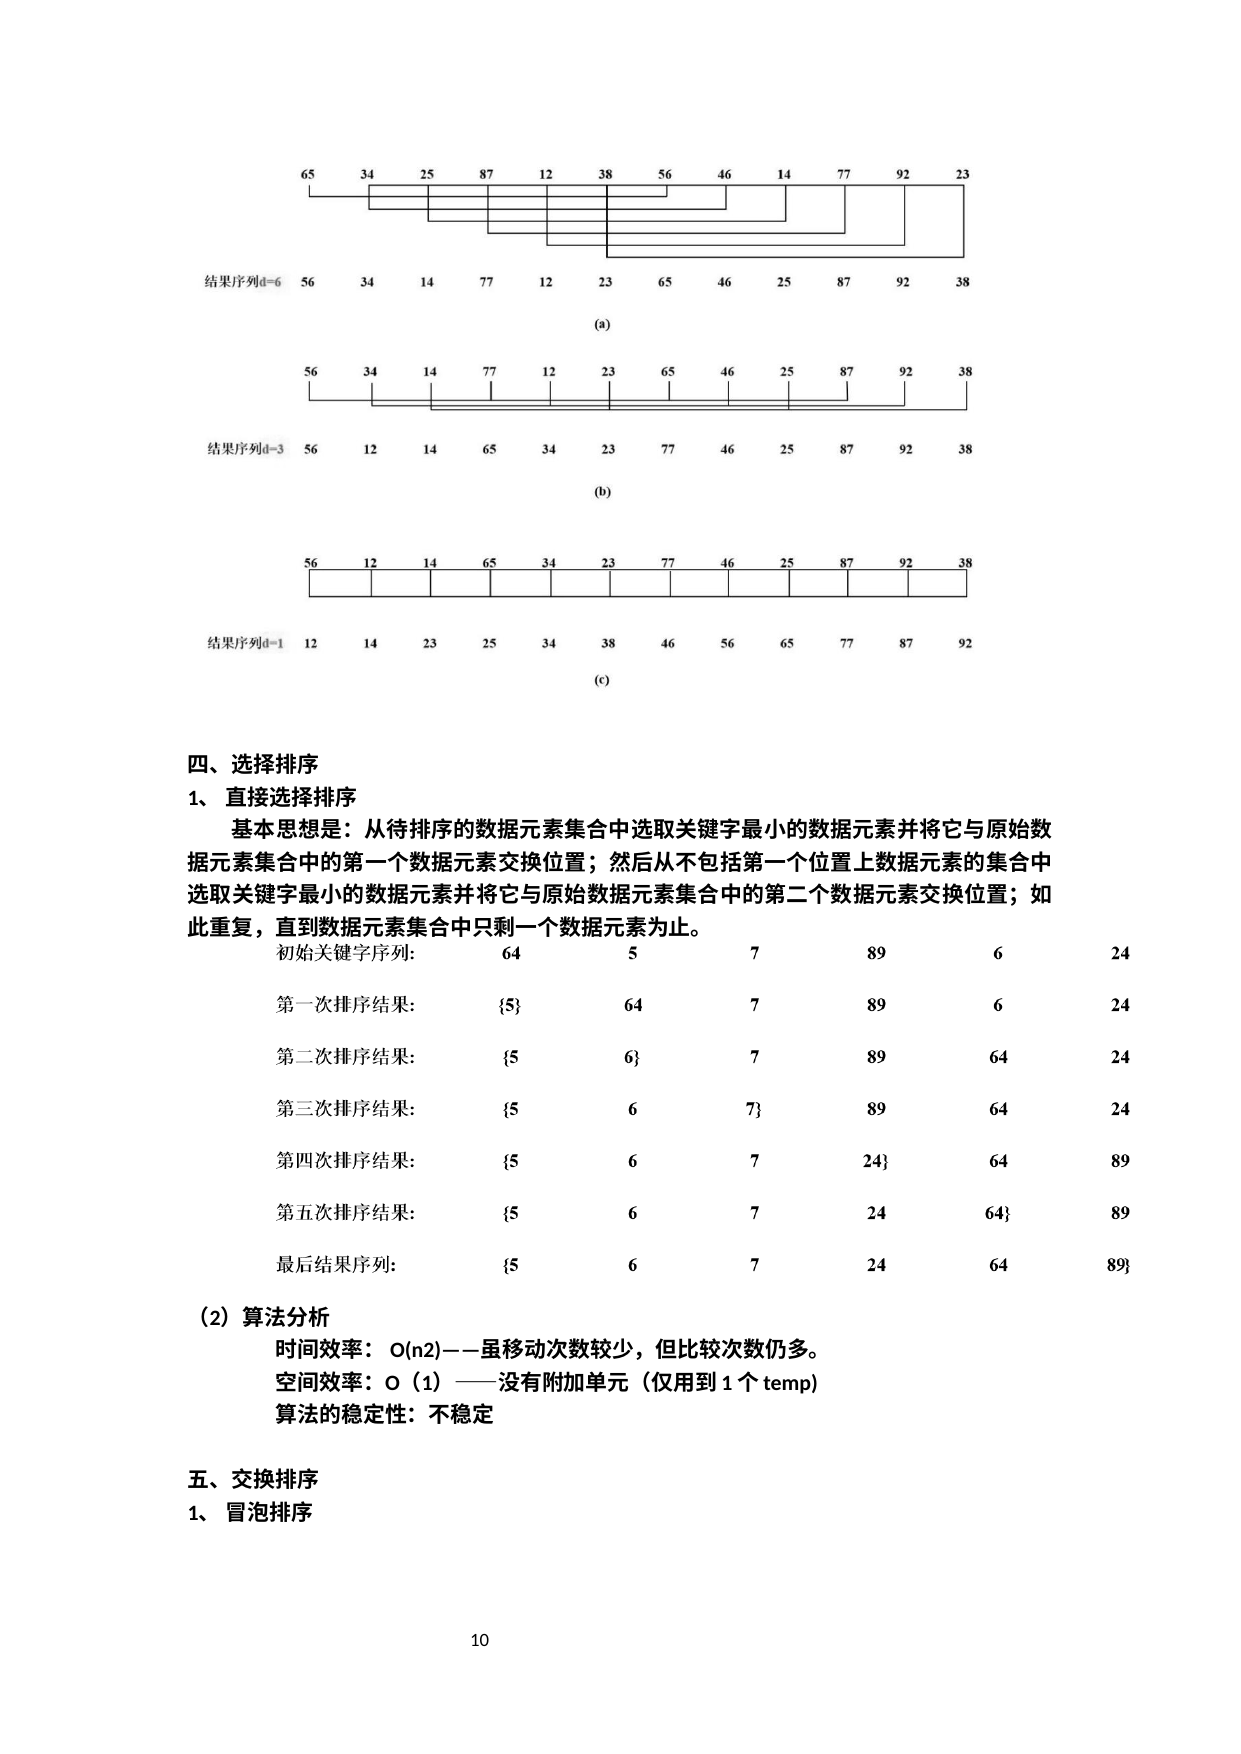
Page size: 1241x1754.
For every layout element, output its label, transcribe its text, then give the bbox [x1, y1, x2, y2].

text 四、选择排序 [187, 747, 1053, 779]
text 算法的稳定性：不稳定 [187, 1397, 1053, 1429]
text （2）算法分析 [187, 1299, 1053, 1332]
picture [275, 942, 1140, 1276]
text 五、交换排序 [187, 1462, 1053, 1494]
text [187, 162, 1053, 714]
text 1、 直接选择排序 [187, 779, 1053, 812]
text 1、 冒泡排序 [187, 1494, 1053, 1527]
text 时间效率： O(n2)——虽移动次数较少，但比较次数仍多。 [187, 1332, 1053, 1364]
text 基本思想是：从待排序的数据元素集合中选取关键字最小的数据元素并将它与原始数据元素集合中的第一个数据元素交换位置；然后从不包括第一个位置上数据元素的集合中选取关键字最小的数据元素并将它与原始数据元素集合中的第二个数据元素交换位置；如此重复，直到数据元素集合中只剩一个数据元素为止。 [187, 812, 1053, 942]
text 空间效率：O（1）——没有附加单元（仅用到1个temp) [187, 1364, 1053, 1397]
